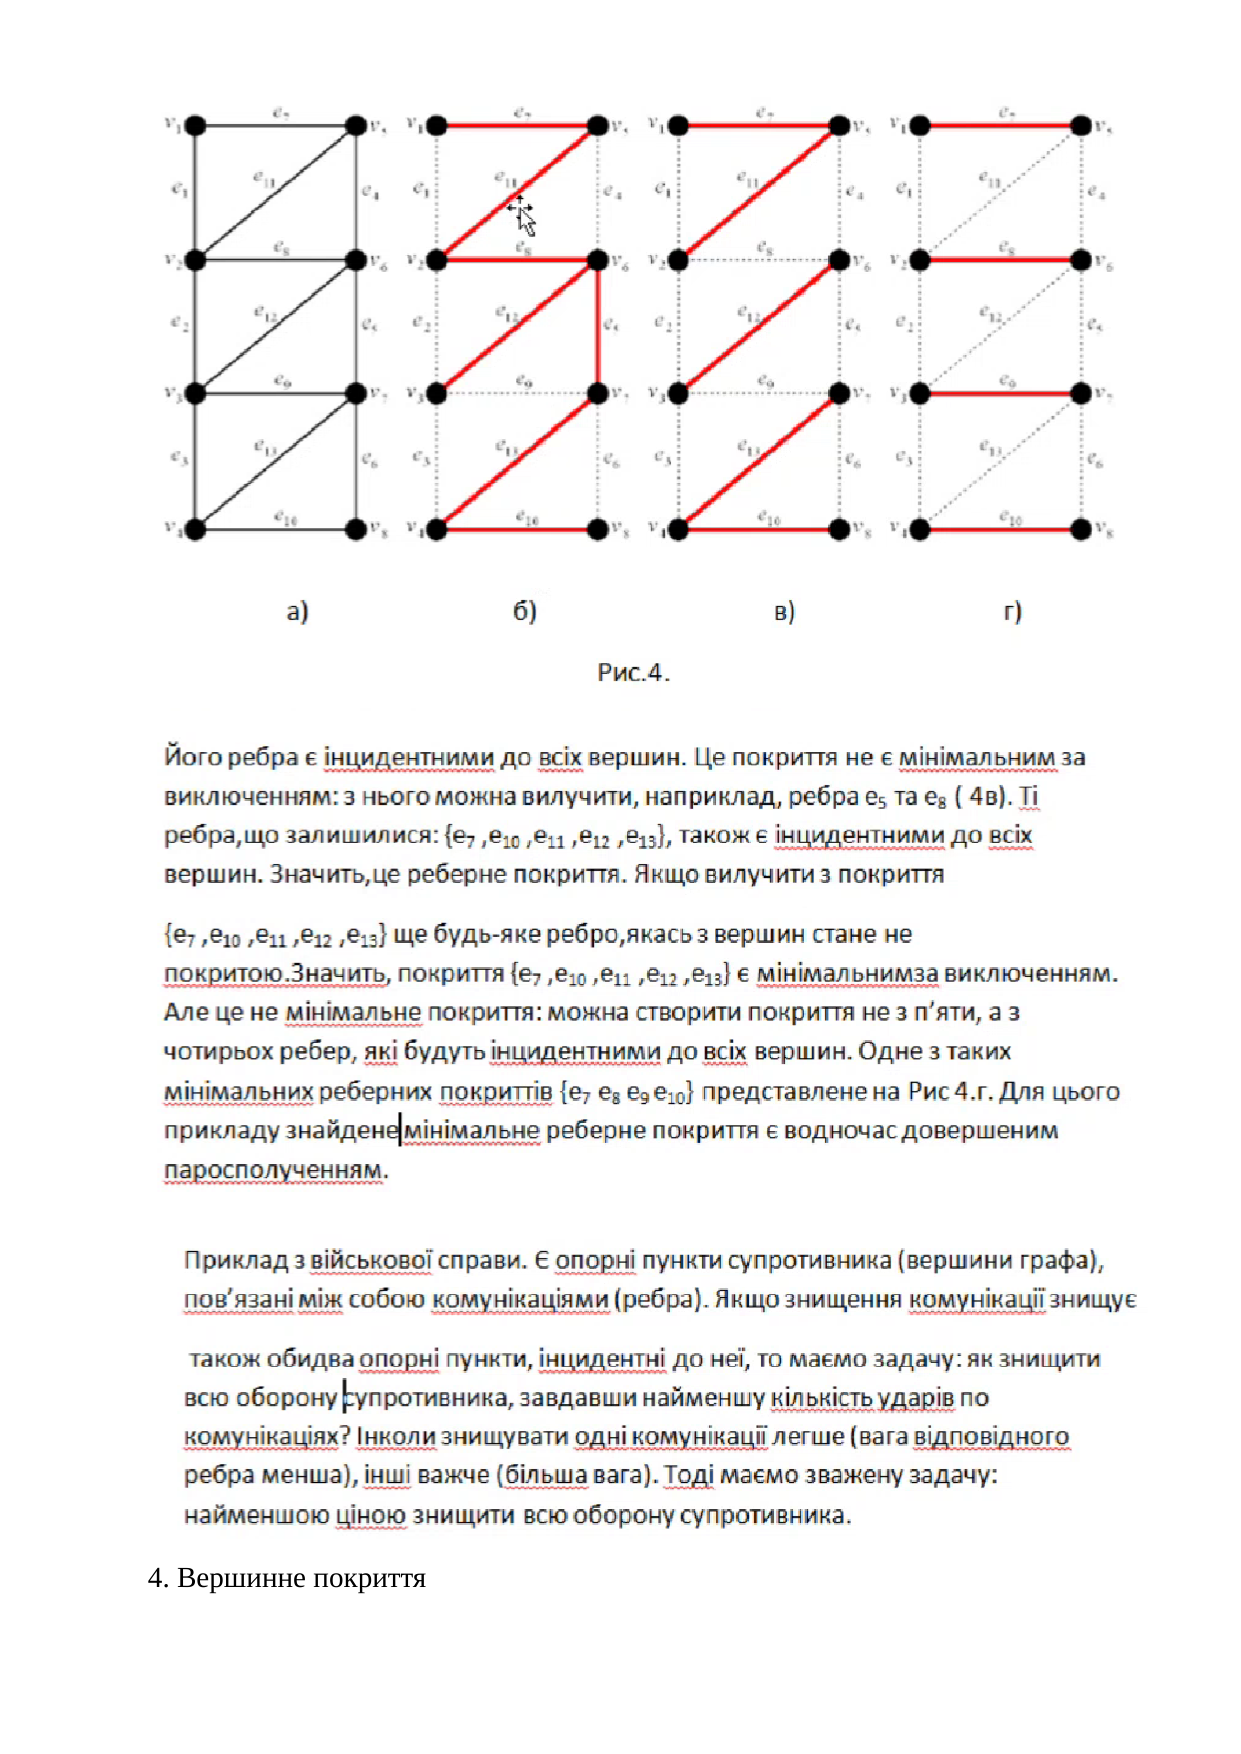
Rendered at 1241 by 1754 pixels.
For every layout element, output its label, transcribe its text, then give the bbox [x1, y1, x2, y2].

picture [147, 732, 1152, 1213]
text 4. Вершинне покриття [148, 1561, 1152, 1594]
picture [147, 88, 1152, 711]
picture [147, 1234, 1152, 1539]
